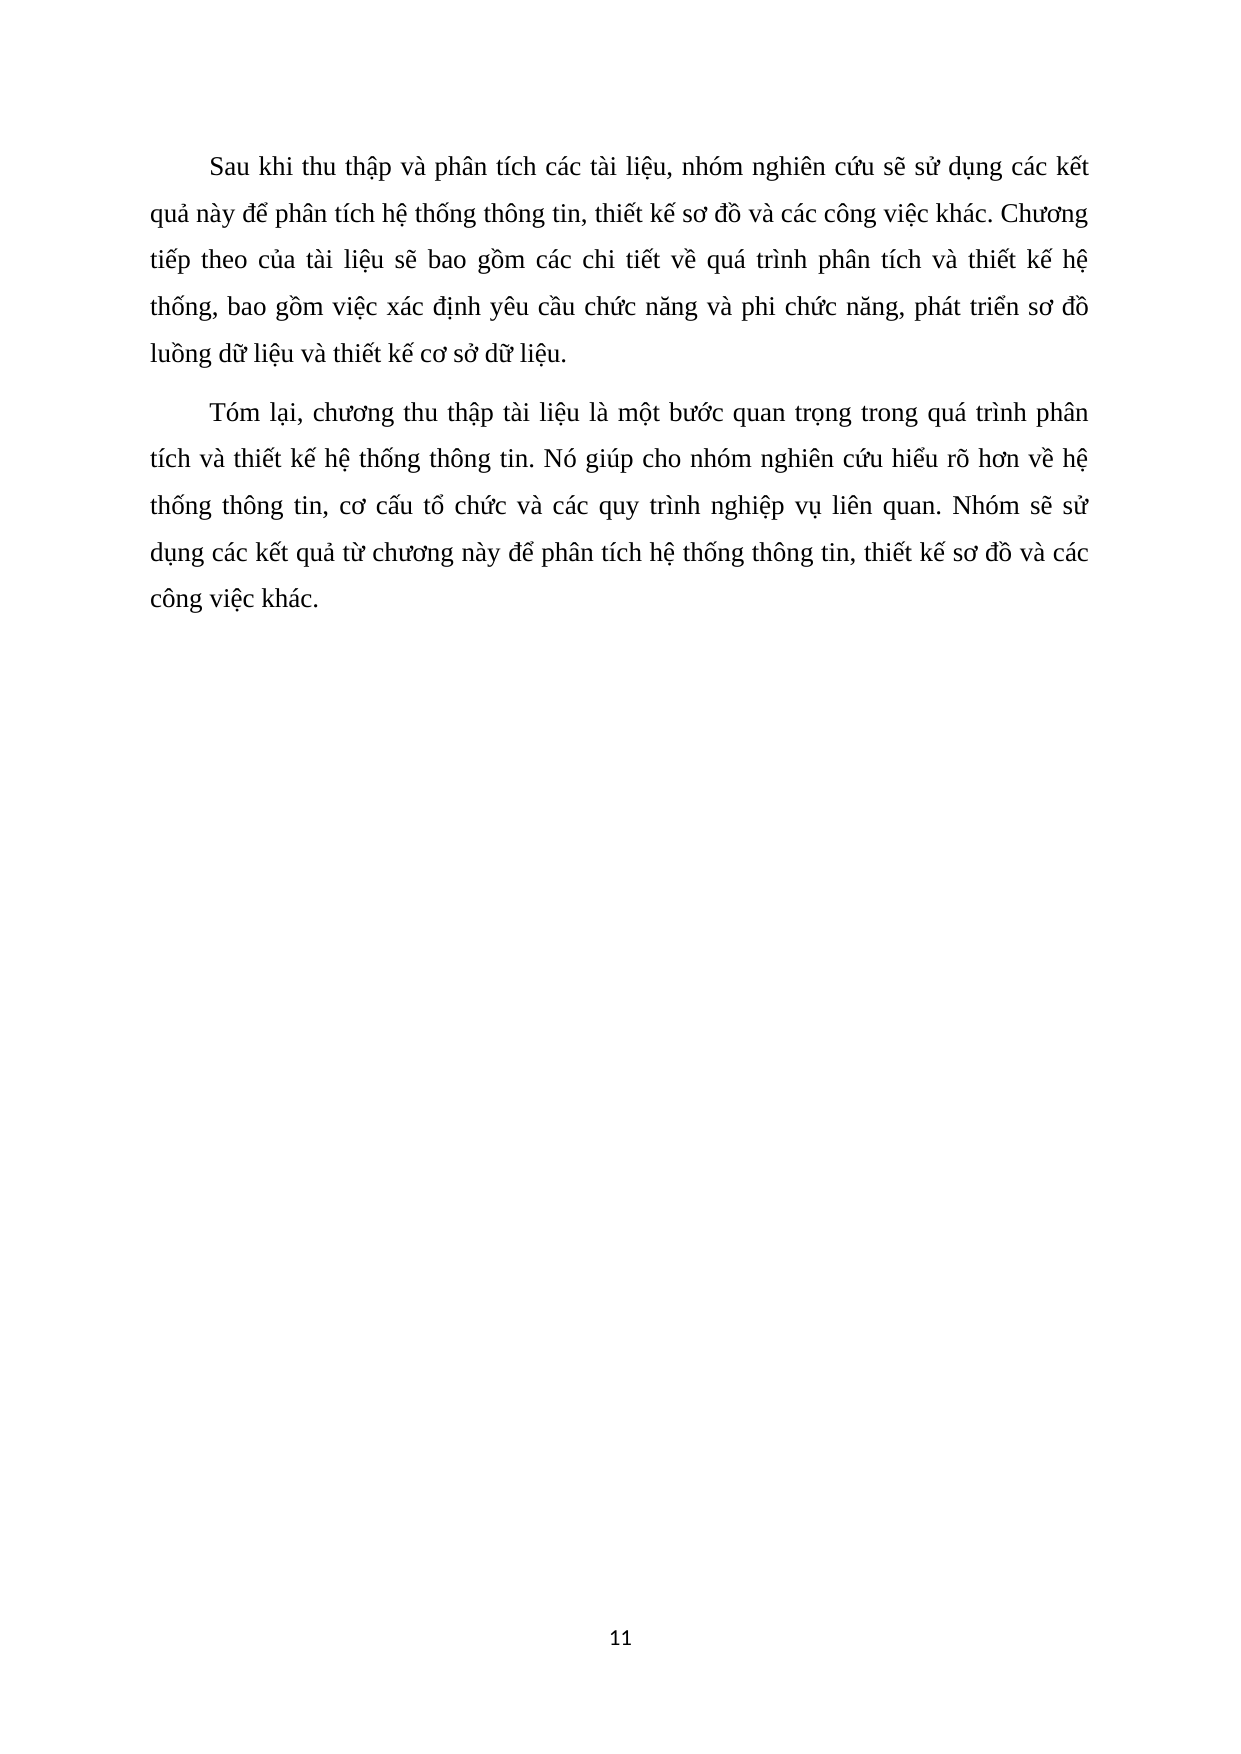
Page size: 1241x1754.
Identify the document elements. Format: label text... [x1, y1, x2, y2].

text Sau khi thu thập và phân tích các tài liệu, nhóm nghiên cứu sẽ sử dụng các kết quả này để phân tích hệ thống thông tin, thiết kế sơ đồ và các công việc khác. Chương tiếp theo của tài liệu sẽ bao gồm các chi tiết về quá trình phân tích và thiết kế hệ thống, bao gồm việc xác định yêu cầu chức năng và phi chức năng, phát triển sơ đồ luồng dữ liệu và thiết kế cơ sở dữ liệu. [150, 150, 1090, 368]
text Tóm lại, chương thu thập tài liệu là một bước quan trọng trong quá trình phân tích và thiết kế hệ thống thông tin. Nó giúp cho nhóm nghiên cứu hiểu rõ hơn về hệ thống thông tin, cơ cấu tổ chức và các quy trình nghiệp vụ liên quan. Nhóm sẽ sử dụng các kết quả từ chương này để phân tích hệ thống thông tin, thiết kế sơ đồ và các công việc khác. [150, 396, 1090, 614]
